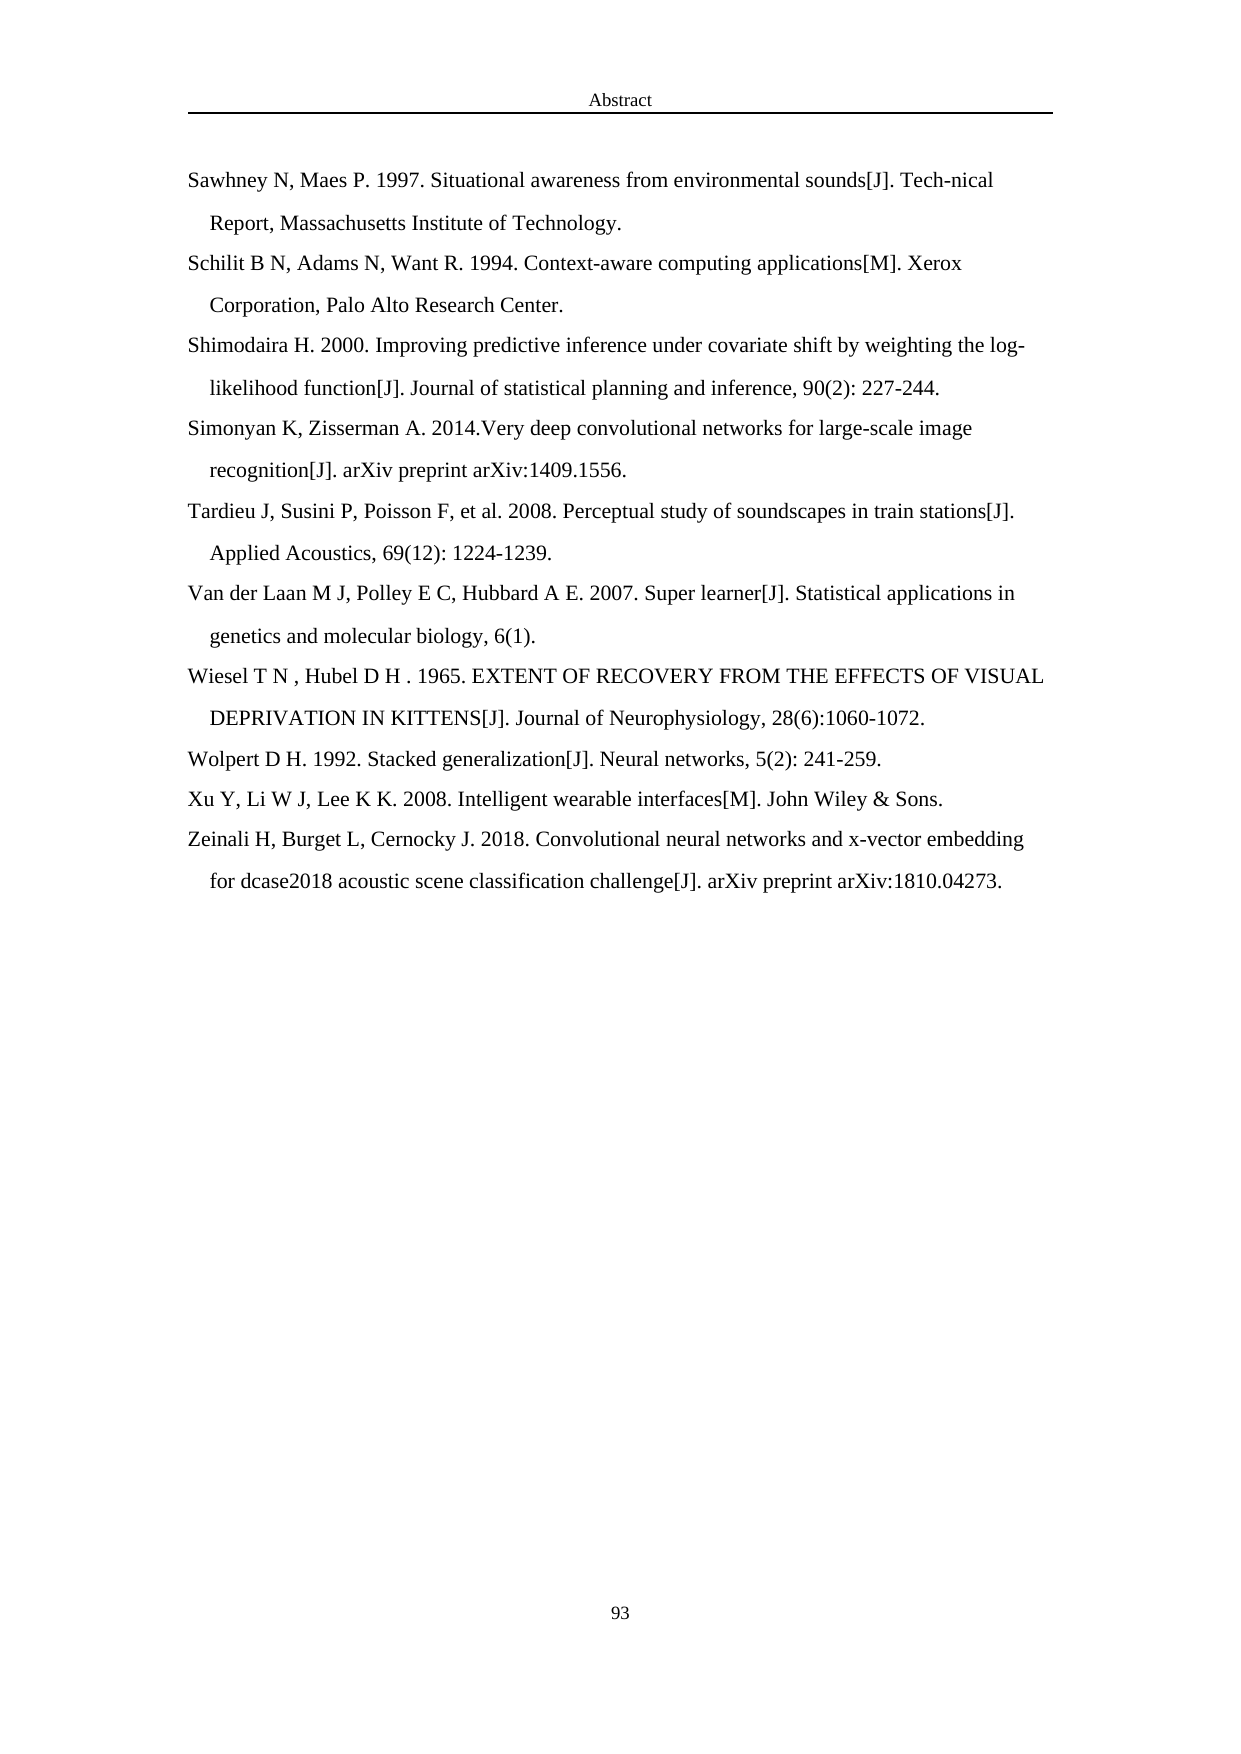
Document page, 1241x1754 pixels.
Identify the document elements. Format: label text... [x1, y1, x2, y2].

text Van der Laan M J, Polley E C, Hubbard A E. 2007. Super learner[J]. Statistical applications in genetics and molecular biology, 6(1). [187, 576, 1053, 652]
text Shimodaira H. 2000. Improving predictive inference under covariate shift by weighting the log-likelihood function[J]. Journal of statistical planning and inference, 90(2): 227-244. [187, 328, 1053, 404]
text Wiesel T N , Hubel D H . 1965. EXTENT OF RECOVERY FROM THE EFFECTS OF VISUAL DEPRIVATION IN KITTENS[J]. Journal of Neurophysiology, 28(6):1060-1072. [187, 658, 1053, 735]
text Wolpert D H. 1992. Stacked generalization[J]. Neural networks, 5(2): 241-259. [187, 741, 1053, 775]
text Simonyan K, Zisserman A. 2014.Very deep convolutional networks for large-scale image recognition[J]. arXiv preprint arXiv:1409.1556. [187, 411, 1053, 487]
text Tardieu J, Susini P, Poisson F, et al. 2008. Perceptual study of soundscapes in train stations[J]. Applied Acoustics, 69(12): 1224-1239. [187, 493, 1053, 570]
text Xu Y, Li W J, Lee K K. 2008. Intelligent wearable interfaces[M]. John Wiley & Sons. [187, 781, 1053, 815]
text Schilit B N, Adams N, Want R. 1994. Context-aware computing applications[M]. Xerox Corporation, Palo Alto Research Center. [187, 246, 1053, 322]
text Zeinali H, Burget L, Cernocky J. 2018. Convolutional neural networks and x-vector embedding for dcase2018 acoustic scene classification challenge[J]. arXiv preprint arXiv:1810.04273. [187, 822, 1053, 898]
text Sawhney N, Maes P. 1997. Situational awareness from environmental sounds[J]. Tech-nical Report, Massachusetts Institute of Technology. [187, 163, 1053, 239]
